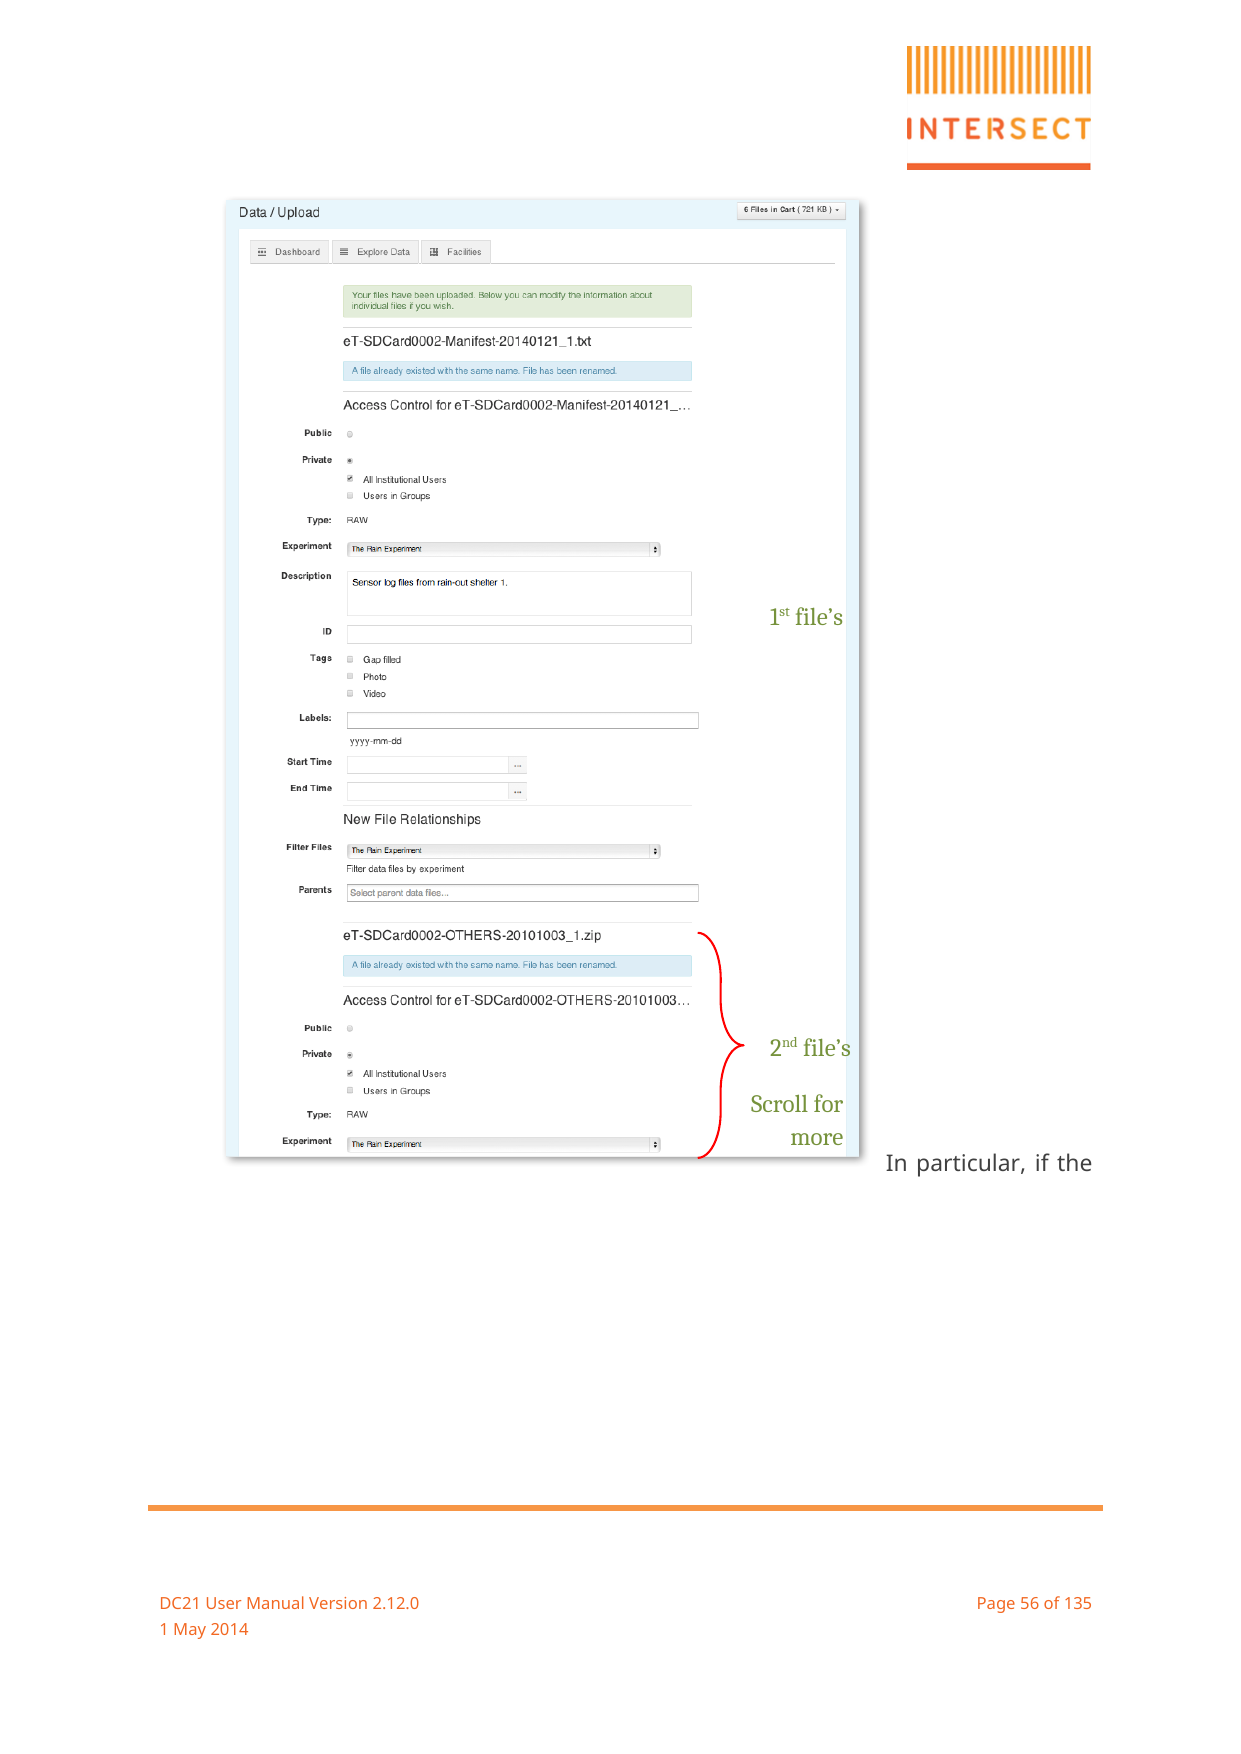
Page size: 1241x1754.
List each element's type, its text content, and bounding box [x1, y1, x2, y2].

picture [226, 200, 859, 1157]
picture [905, 44, 1093, 172]
